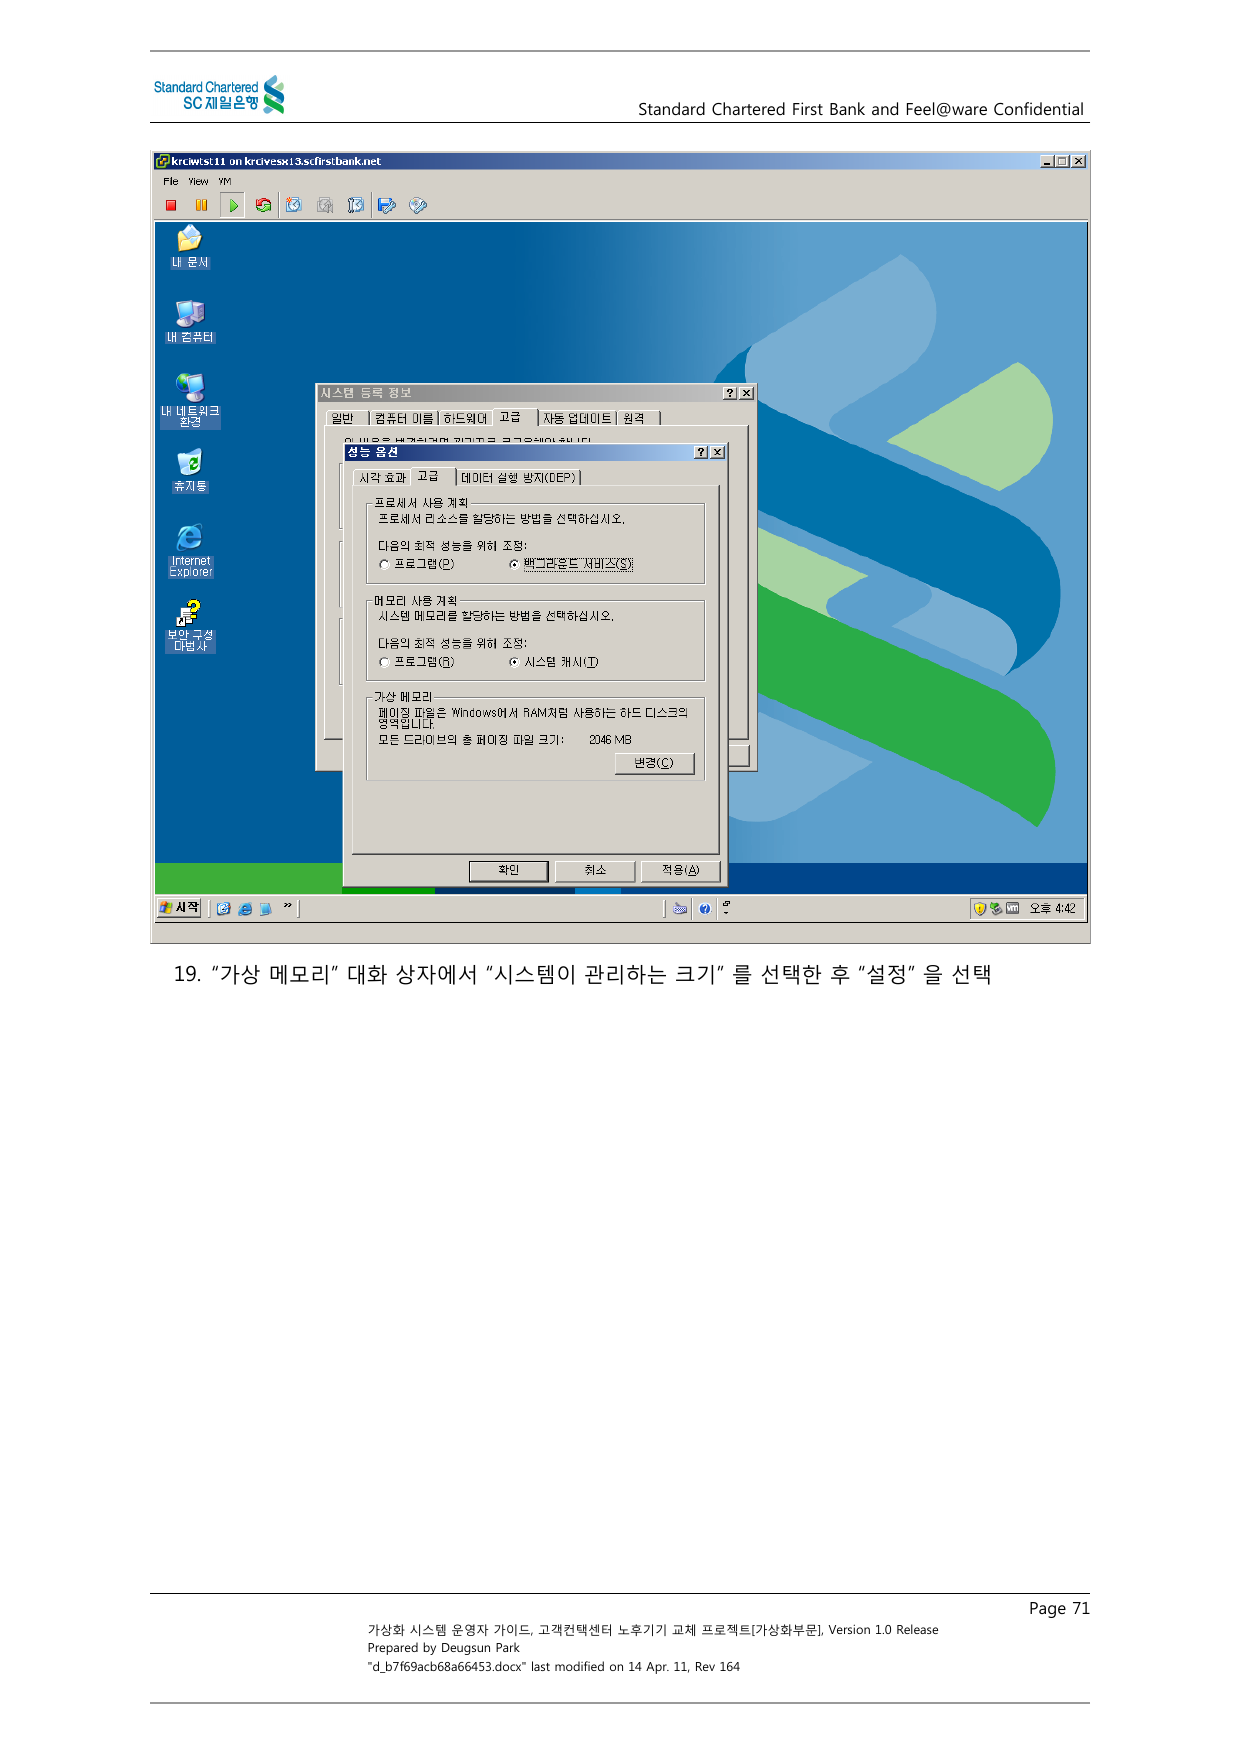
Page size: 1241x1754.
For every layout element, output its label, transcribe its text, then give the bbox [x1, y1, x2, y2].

picture [150, 150, 1091, 944]
list “가상 메모리” 대화 상자에서 “시스템이 관리하는 크기” 를 선택한 후 “설정” 을 선택 [174, 959, 1090, 986]
